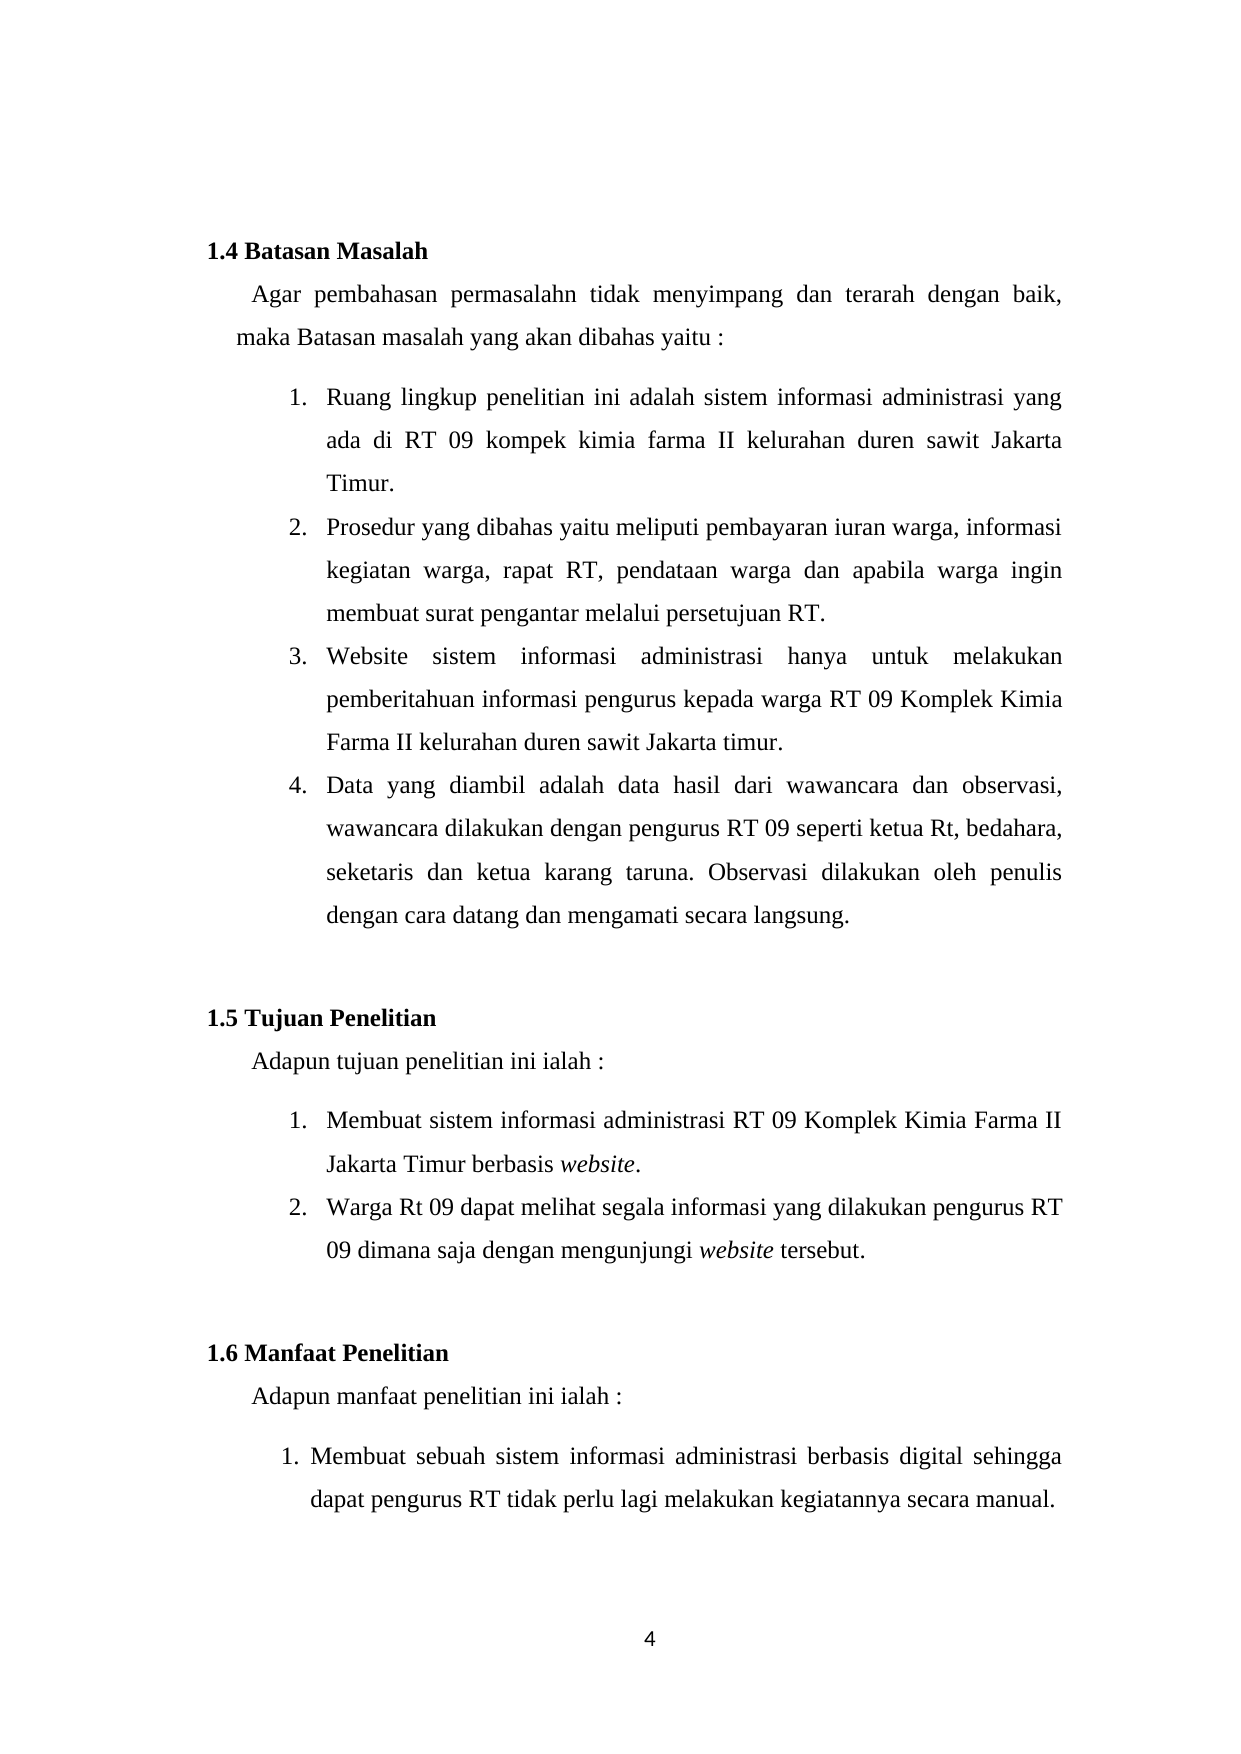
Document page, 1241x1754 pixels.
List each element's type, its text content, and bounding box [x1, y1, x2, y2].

list Website sistem informasi administrasi hanya untuk melakukan pemberitahuan informasi pengurus kepada warga RT 09 Komplek Kimia Farma II kelurahan duren sawit Jakarta timur. [288, 641, 1063, 756]
list Membuat sistem informasi administrasi RT 09 Komplek Kimia Farma II Jakarta Timur berbasis website. [288, 1106, 1063, 1177]
list Prosedur yang dibahas yaitu meliputi pembayaran iuran warga, informasi kegiatan warga, rapat RT, pendataan warga dan apabila warga ingin membuat surat pengantar melalui persetujuan RT. [288, 512, 1063, 627]
list Membuat sebuah sistem informasi administrasi berbasis digital sehingga dapat pengurus RT tidak perlu lagi melakukan kegiatannya secara manual. [281, 1441, 1063, 1513]
list Ruang lingkup penelitian ini adalah sistem informasi administrasi yang ada di RT 09 kompek kimia farma II kelurahan duren sawit Jakarta Timur. [288, 382, 1063, 497]
text Adapun tujuan penelitian ini ialah : [236, 1046, 1063, 1074]
subtitle 1.4 Batasan Masalah [207, 236, 1063, 265]
text Agar pembahasan permasalahn tidak menyimpang dan terarah dengan baik, maka Batasan masalah yang akan dibahas yaitu : [236, 279, 1063, 351]
text Adapun manfaat penelitian ini ialah : [221, 1381, 1063, 1410]
list Data yang diambil adalah data hasil dari wawancara dan observasi, wawancara dilakukan dengan pengurus RT 09 seperti ketua Rt, bedahara, seketaris dan ketua karang taruna. Observasi dilakukan oleh penulis dengan cara datang dan mengamati secara langsung. [288, 770, 1063, 928]
subtitle 1.5 Tujuan Penelitian [207, 1003, 1063, 1031]
subtitle 1.6 Manfaat Penelitian [207, 1338, 1063, 1367]
list Warga Rt 09 dapat melihat segala informasi yang dilakukan pengurus RT 09 dimana saja dengan mengunjungi website tersebut. [288, 1192, 1063, 1264]
